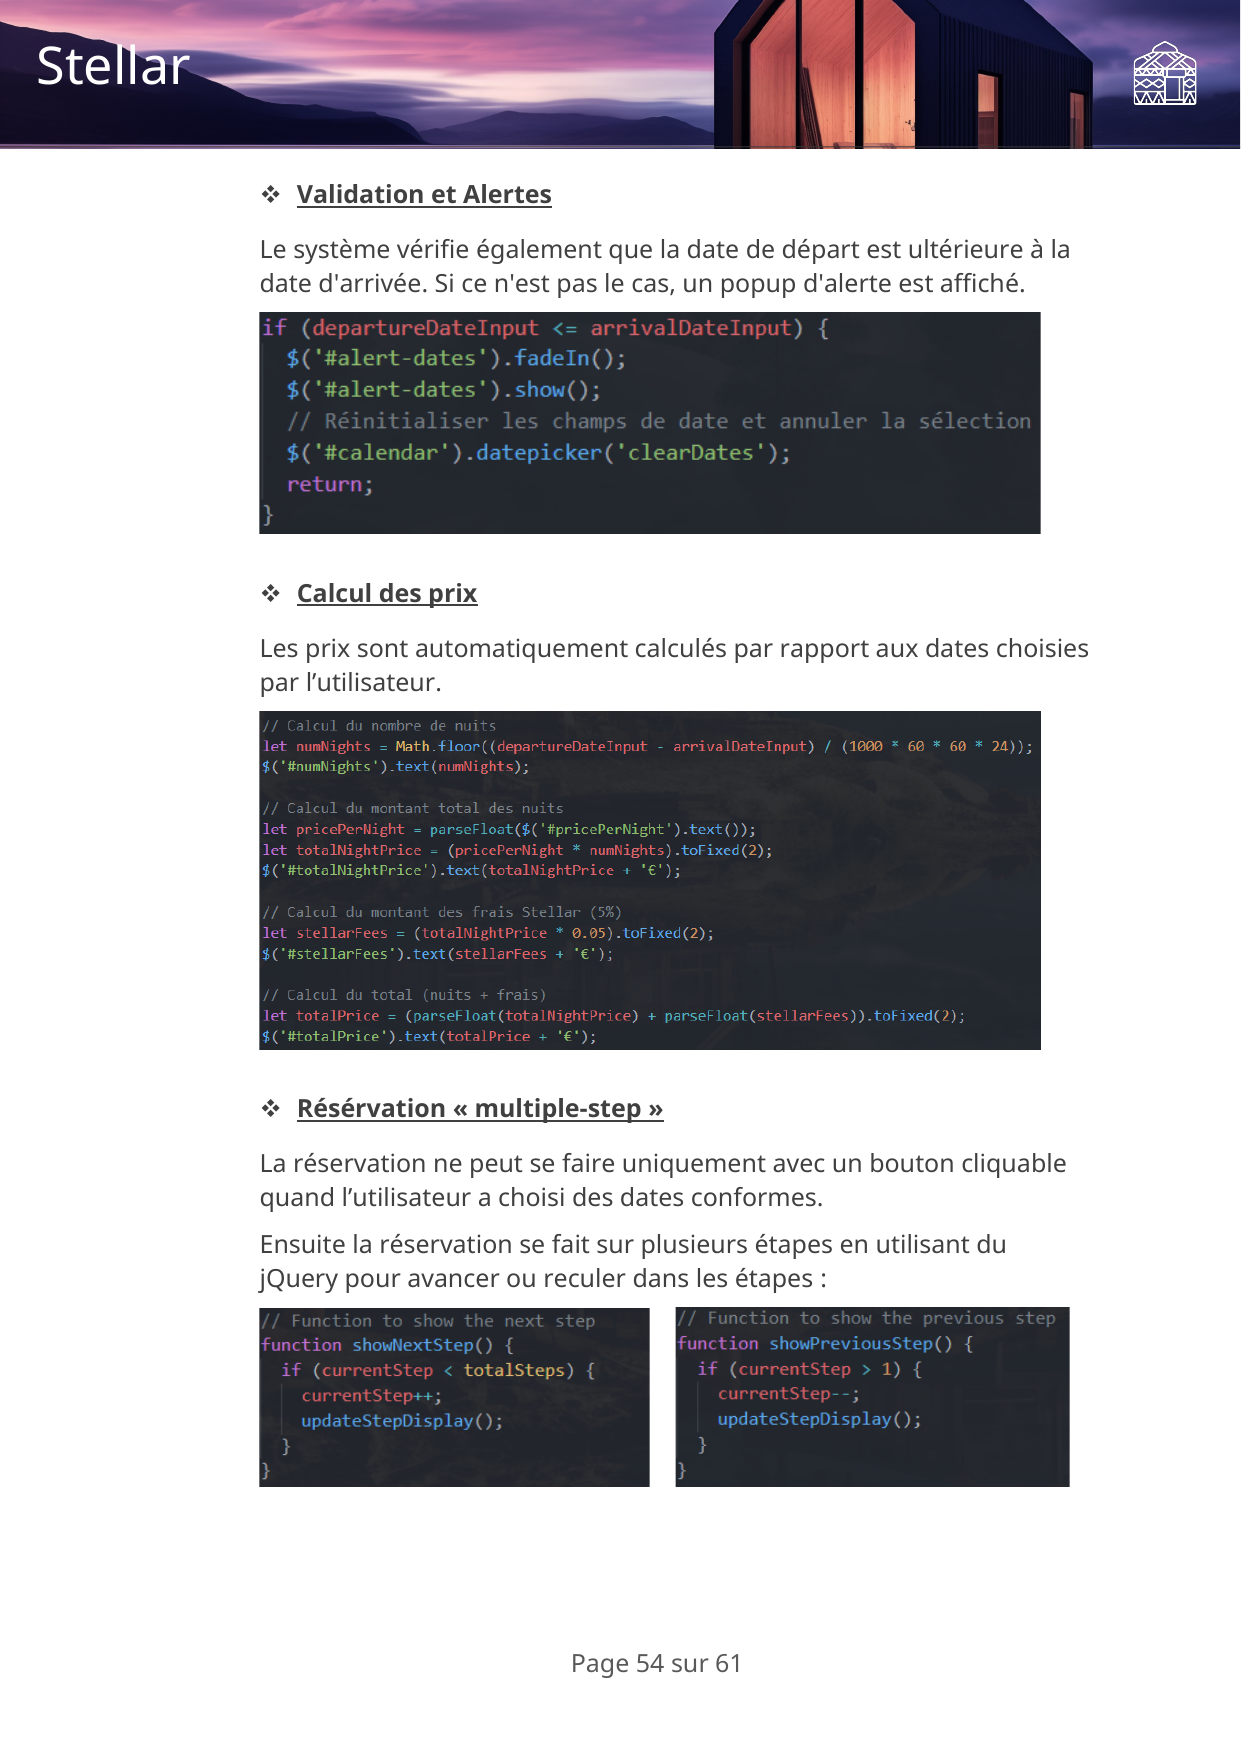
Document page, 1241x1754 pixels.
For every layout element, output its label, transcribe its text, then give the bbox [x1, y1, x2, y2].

text Le système vérifie également que la date de départ est ultérieure à la date d'arrivée. Si ce n'est pas le cas, un popup d'alerte est affiché. [259, 232, 1092, 300]
picture [259, 711, 1041, 1050]
subtitle Validation et Alertes [259, 177, 1092, 211]
text Ensuite la réservation se fait sur plusieurs étapes en utilisant du jQuery pour avancer ou reculer dans les étapes : [259, 1226, 1092, 1294]
picture [0, 0, 1241, 146]
subtitle Calcul des prix [259, 576, 1092, 610]
text La réservation ne peut se faire uniquement avec un bouton cliquable quand l’utilisateur a choisi des dates conformes. [259, 1146, 1092, 1214]
picture [259, 1308, 650, 1487]
subtitle Résérvation « multiple-step » [259, 1091, 1092, 1125]
picture [675, 1307, 1070, 1487]
text Les prix sont automatiquement calculés par rapport aux dates choisies par l’utilisateur. [259, 631, 1092, 699]
picture [259, 312, 1041, 534]
